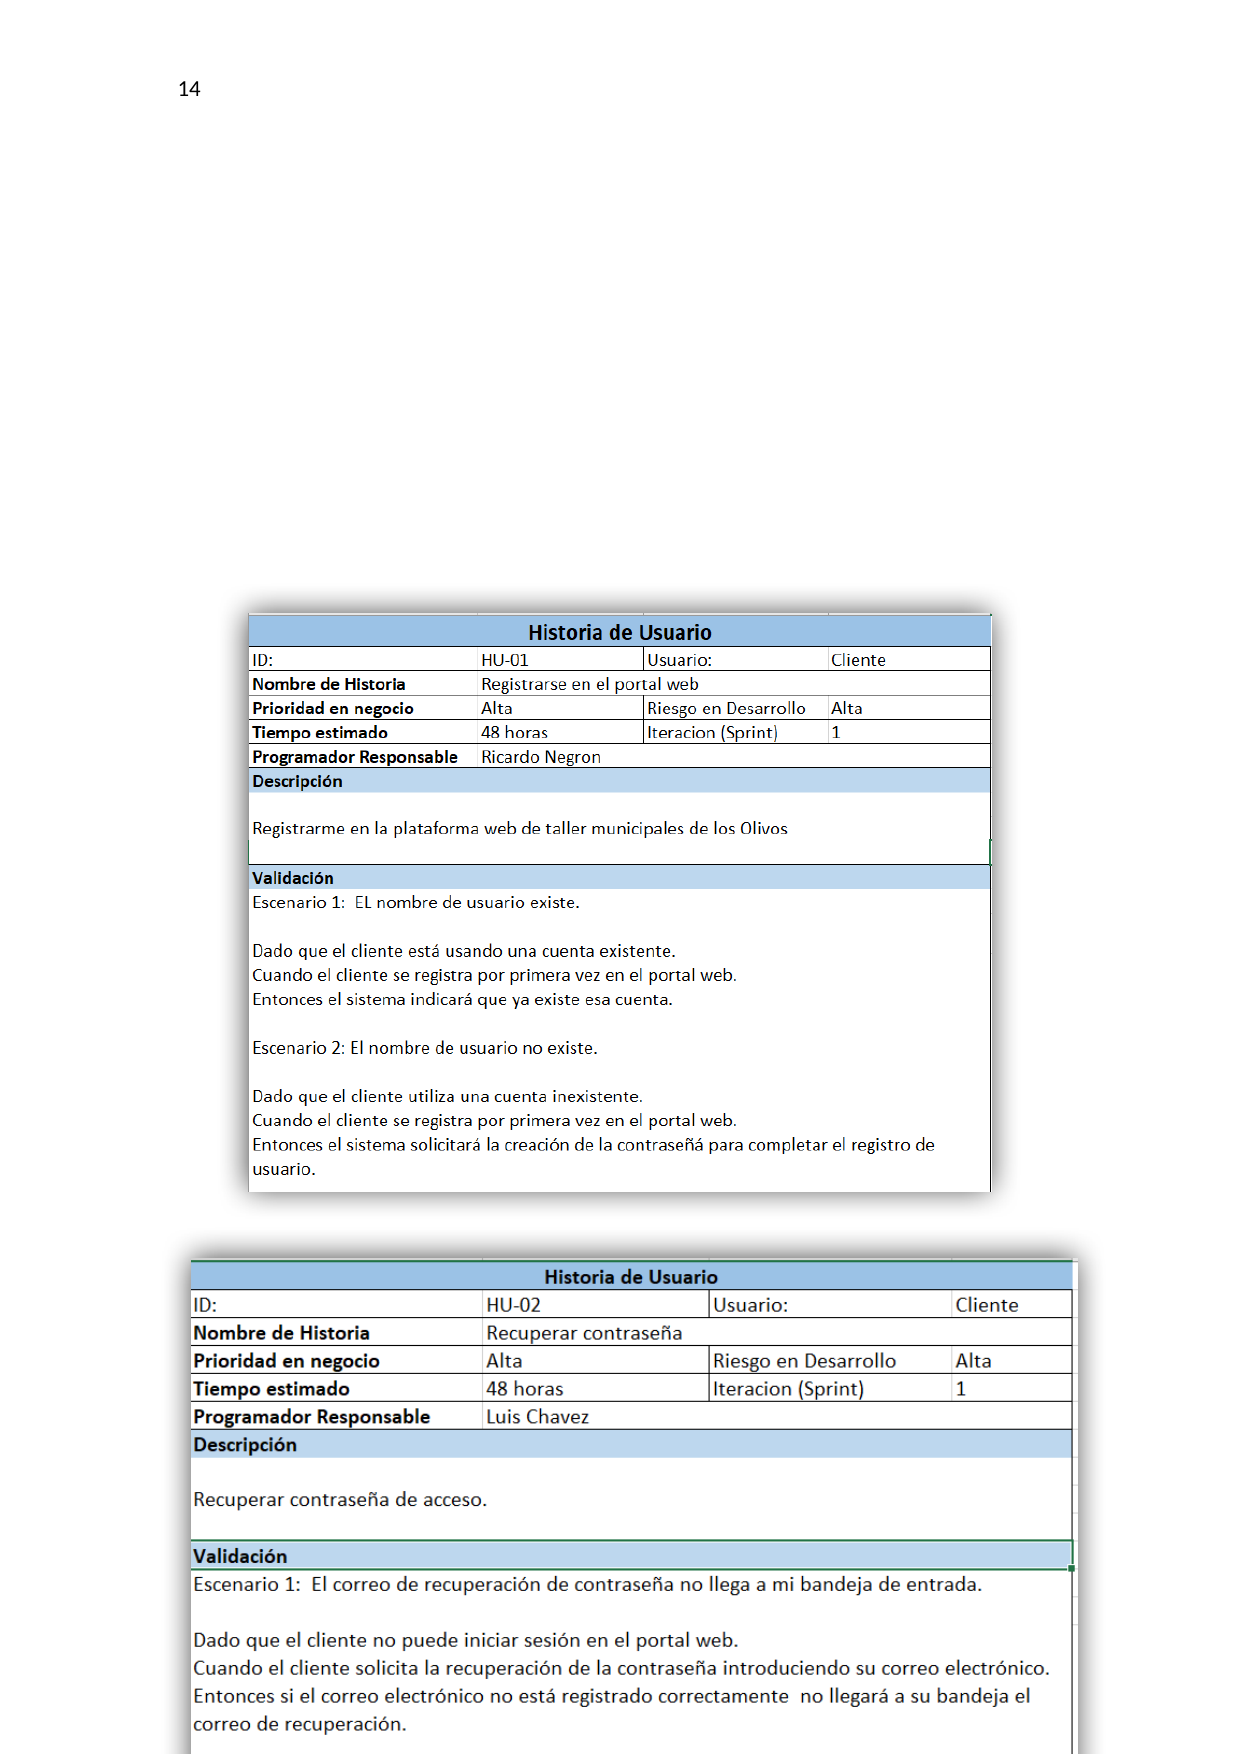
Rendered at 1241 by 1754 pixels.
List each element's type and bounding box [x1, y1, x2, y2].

picture [191, 1258, 1078, 1754]
picture [248, 613, 992, 1192]
